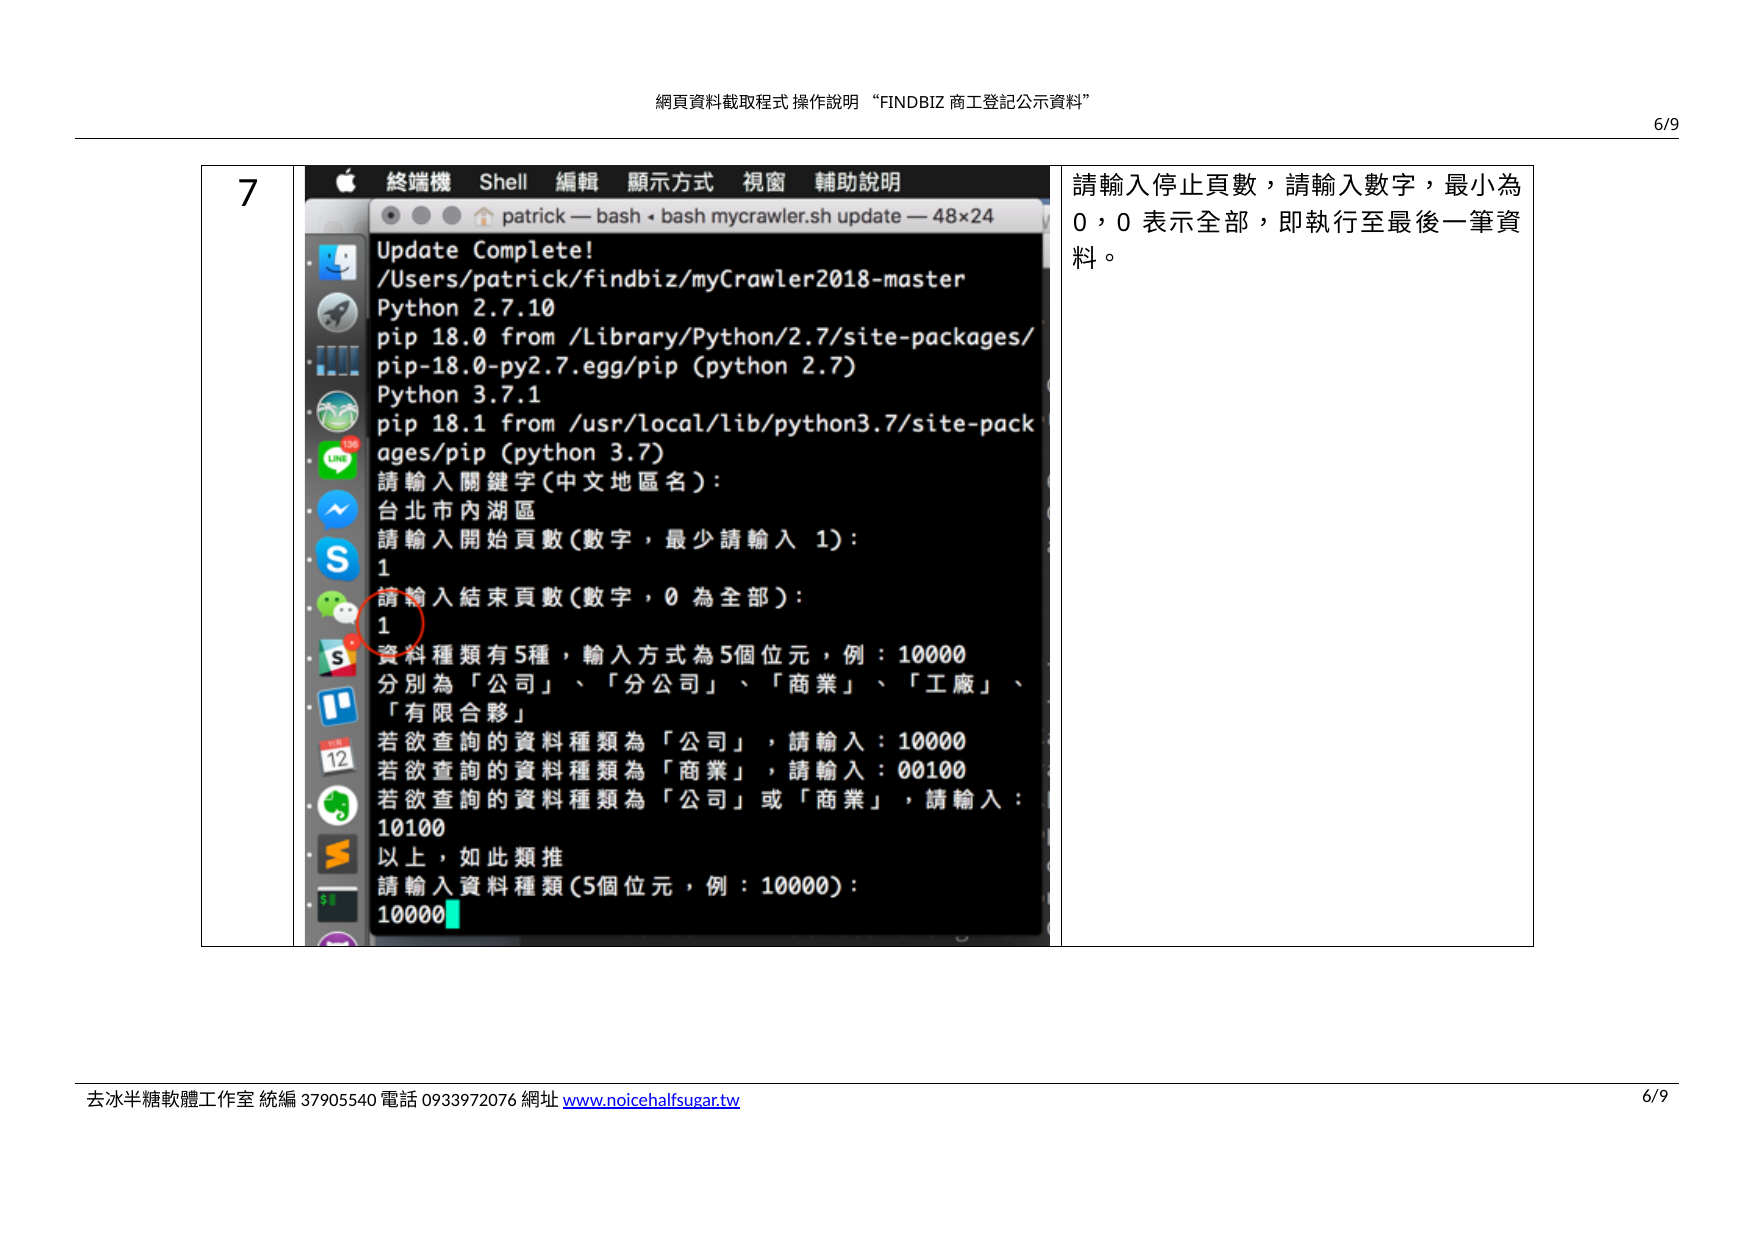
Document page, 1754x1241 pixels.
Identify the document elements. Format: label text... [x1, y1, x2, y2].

table_cell [1050, 166, 1061, 946]
table_cell 請輸入停止頁數，請輸入數字，最小為0，0 表示全部，即執行至最後一筆資料。 [1062, 166, 1533, 946]
table_cell 7 [202, 166, 293, 946]
picture [304, 165, 1050, 946]
table_cell [294, 166, 304, 946]
